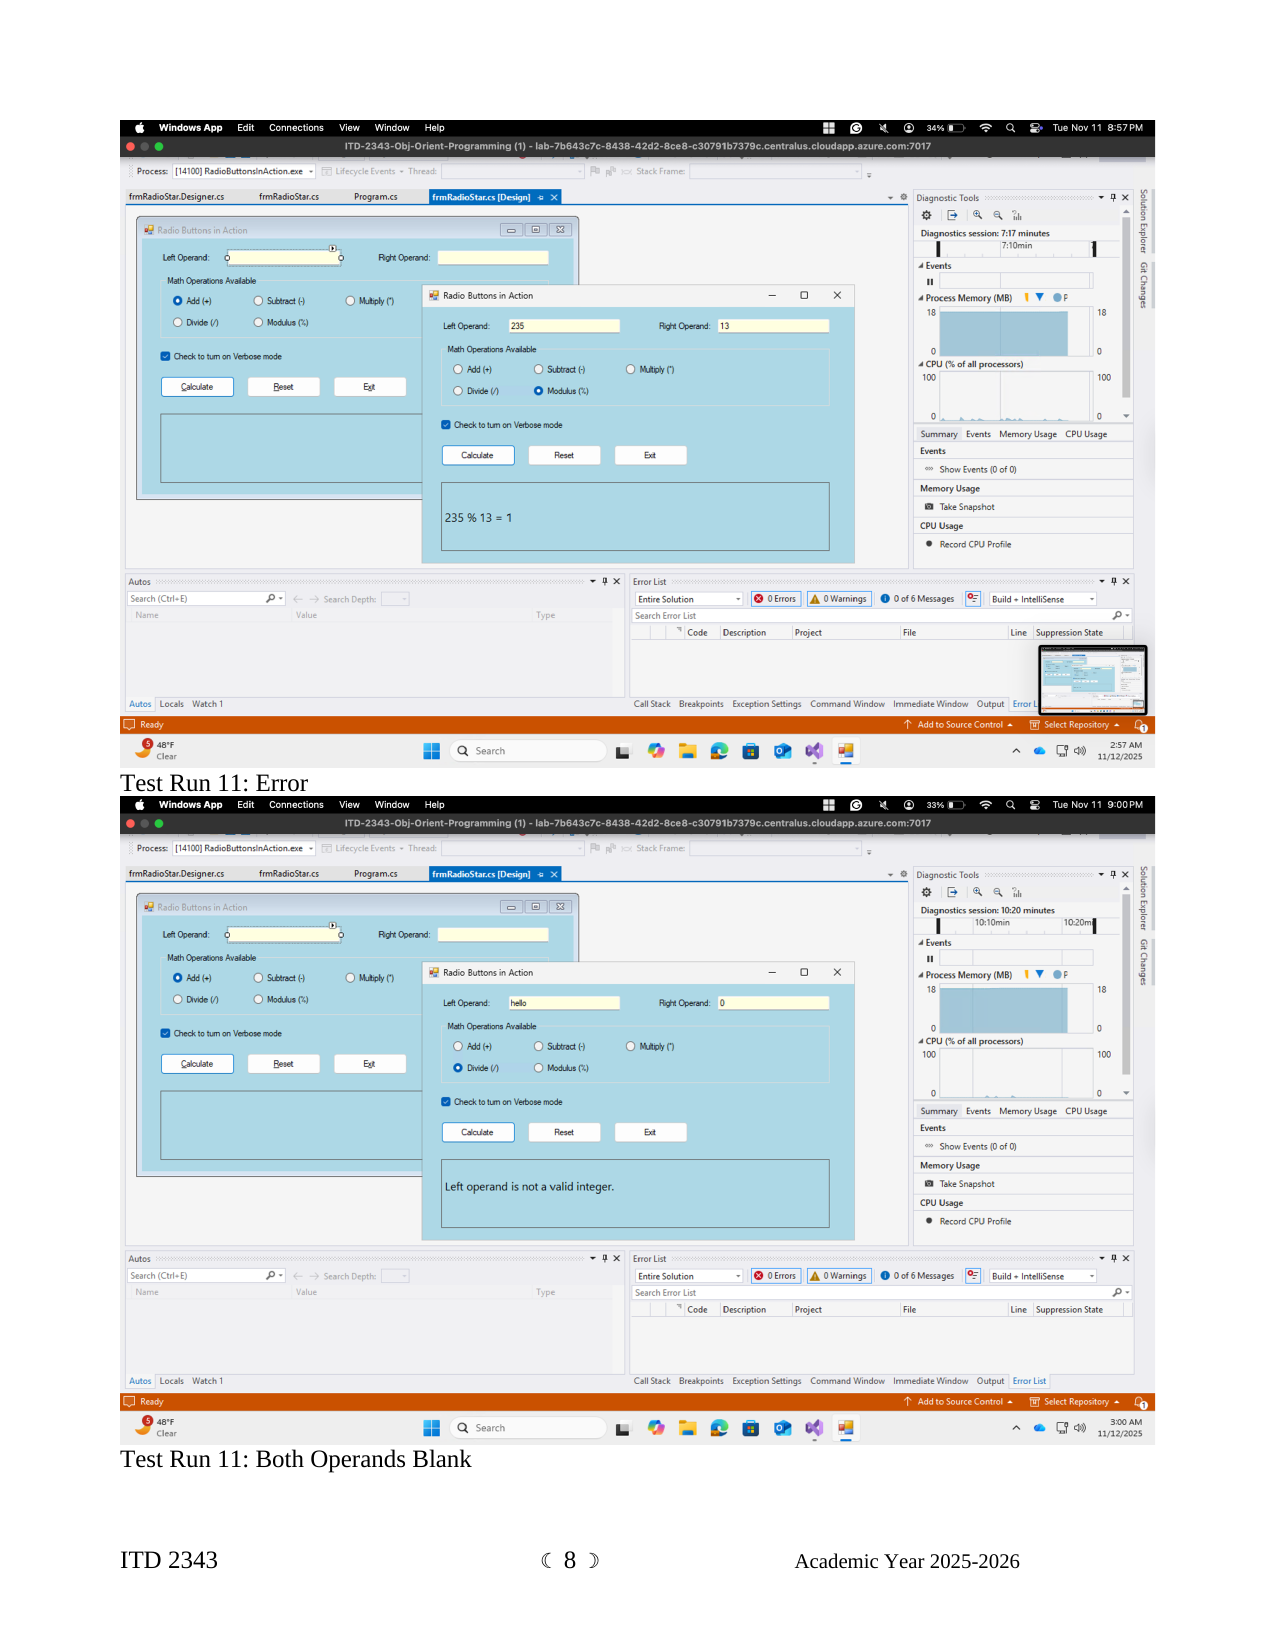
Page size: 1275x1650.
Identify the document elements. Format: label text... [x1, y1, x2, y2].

text Test Run 11: Both Operands Blank [120, 1445, 1155, 1473]
picture [120, 120, 1155, 768]
picture [120, 796, 1155, 1445]
text Test Run 11: Error [120, 768, 1155, 796]
